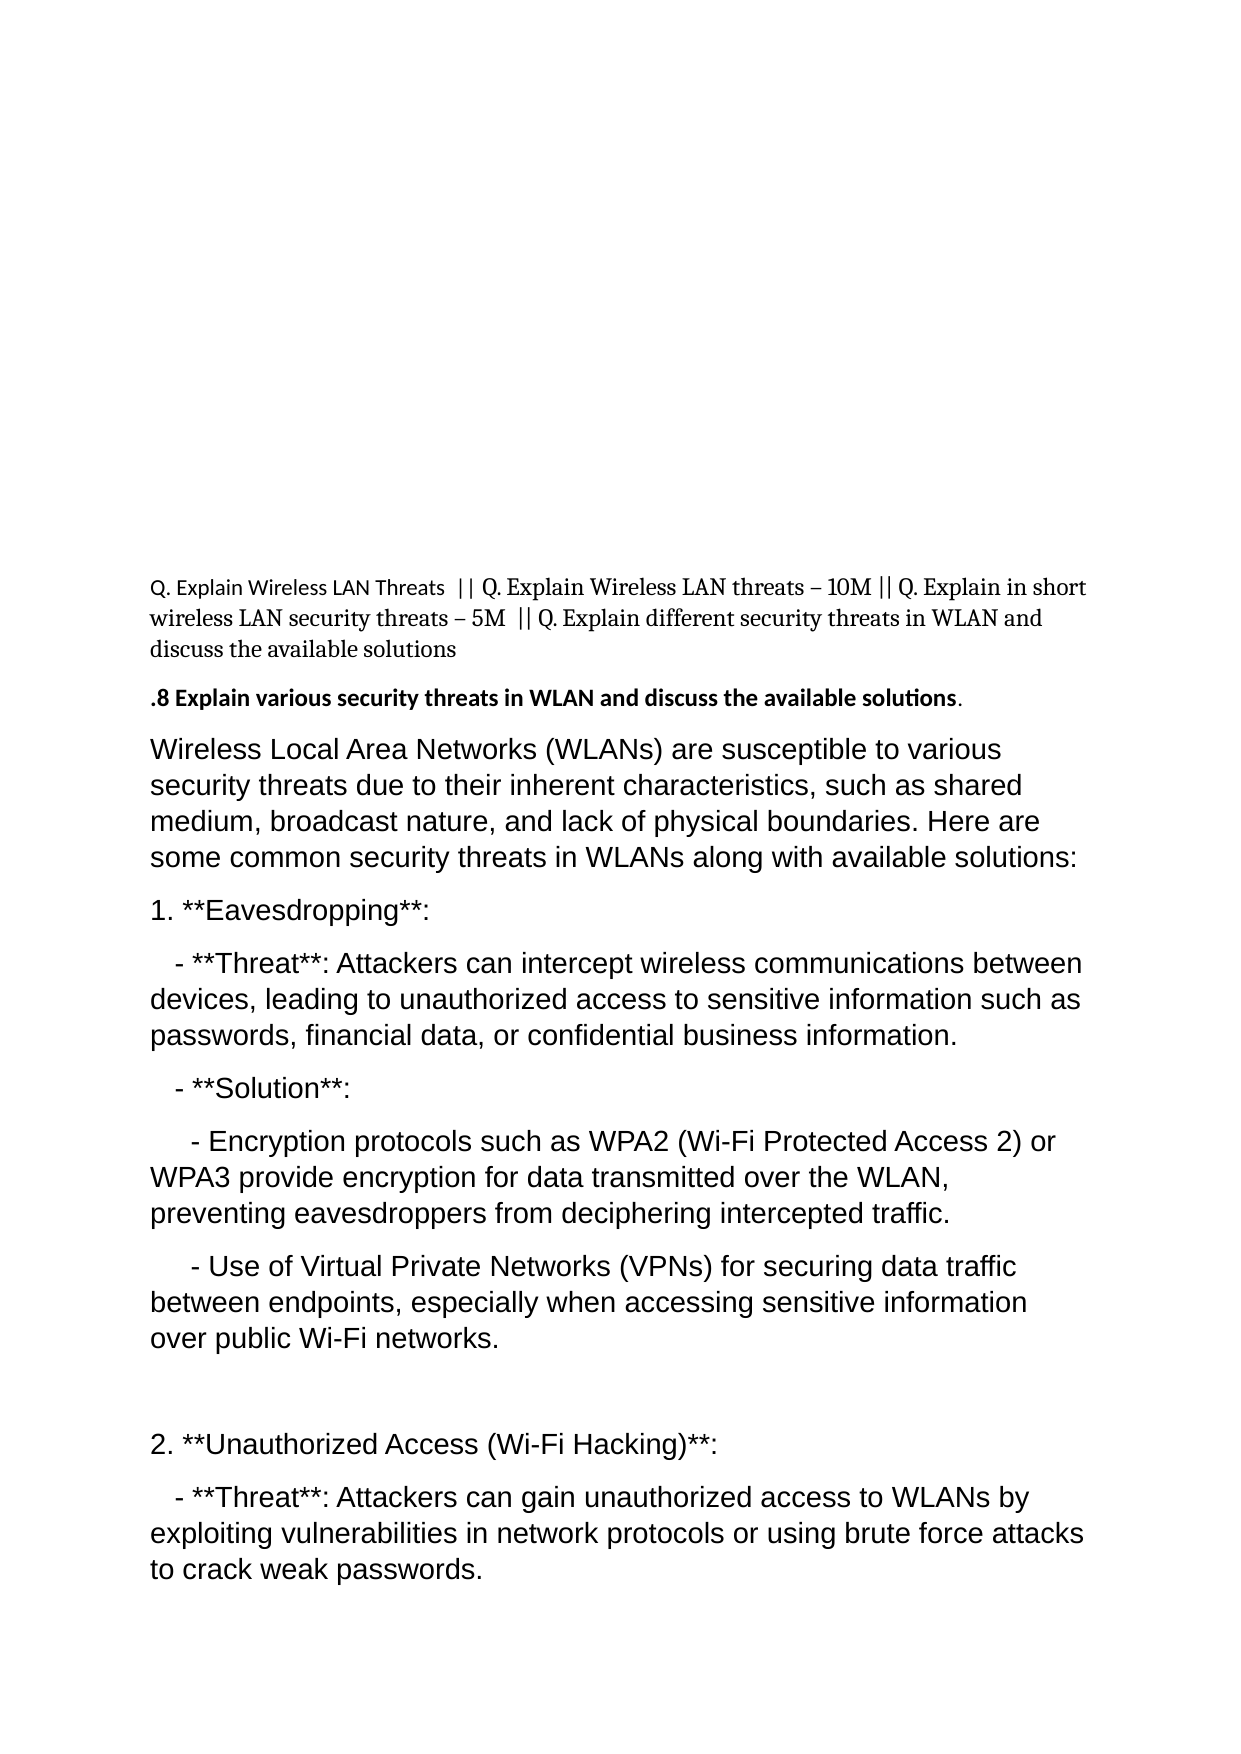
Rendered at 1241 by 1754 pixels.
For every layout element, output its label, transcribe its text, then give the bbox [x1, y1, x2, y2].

text - Use of Virtual Private Networks (VPNs) for securing data traffic between endpoints, especially when accessing sensitive information over public Wi-Fi networks. [150, 1249, 1090, 1355]
text - **Threat**: Attackers can intercept wireless communications between devices, leading to unauthorized access to sensitive information such as passwords, financial data, or confidential business information. [150, 946, 1090, 1052]
text - Encryption protocols such as WPA2 (Wi-Fi Protected Access 2) or WPA3 provide encryption for data transmitted over the WLAN, preventing eavesdroppers from deciphering intercepted traffic. [150, 1124, 1090, 1230]
text - **Solution**: [150, 1071, 1090, 1105]
text 2. **Unauthorized Access (Wi-Fi Hacking)**: [150, 1427, 1090, 1461]
text Wireless Local Area Networks (WLANs) are susceptible to various security threats due to their inherent characteristics, such as shared medium, broadcast nature, and lack of physical boundaries. Here are some common security threats in WLANs along with available solutions: [150, 732, 1090, 874]
text Q. Explain Wireless LAN Threats || Q. Explain Wireless LAN threats – 10M || Q. Explain in short wireless LAN security threats – 5M || Q. Explain different security threats in WLAN and discuss the available solutions [150, 573, 1090, 663]
text .8 Explain various security threats in WLAN and discuss the available solutions. [150, 682, 1090, 713]
text 1. **Eavesdropping**: [150, 893, 1090, 927]
text - **Threat**: Attackers can gain unauthorized access to WLANs by exploiting vulnerabilities in network protocols or using brute force attacks to crack weak passwords. [150, 1480, 1090, 1586]
